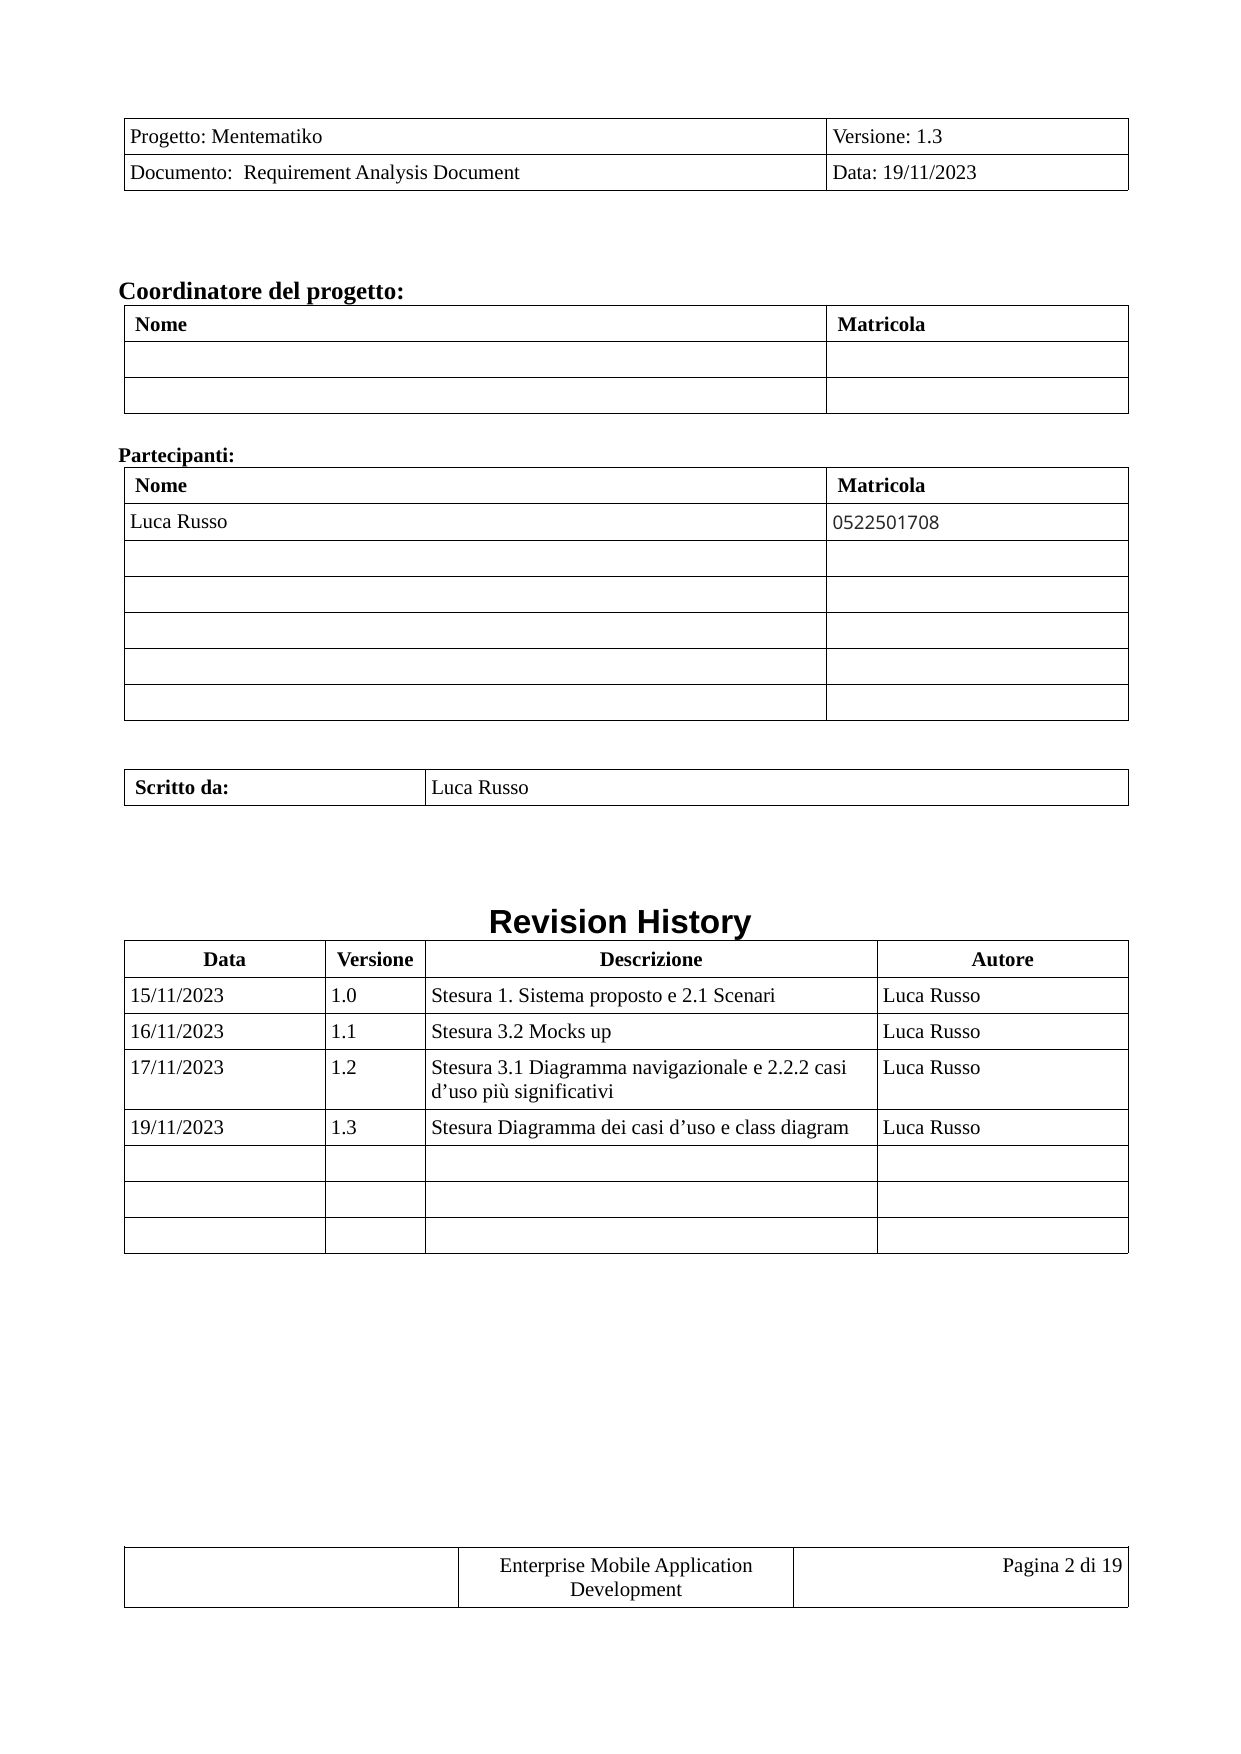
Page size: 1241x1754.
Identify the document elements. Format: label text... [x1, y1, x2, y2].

table_cell Stesura 1. Sistema proposto e 2.1 Scenari [426, 978, 877, 1012]
table_header Nome [125, 306, 826, 341]
table_cell 0522501708 [827, 504, 1128, 540]
table_cell Luca Russo [125, 504, 826, 540]
table_cell [827, 342, 1128, 377]
table_cell [426, 1146, 877, 1181]
table_header Matricola [827, 468, 1128, 503]
table_header Scritto da: [125, 770, 425, 805]
table_cell 1.0 [326, 978, 425, 1012]
table_cell 15/11/2023 [125, 978, 325, 1012]
table_cell [878, 1146, 1128, 1181]
table_header Data [125, 941, 325, 976]
table_cell [125, 342, 826, 377]
table_cell [125, 1218, 325, 1253]
table_cell [878, 1182, 1128, 1217]
table_cell [827, 685, 1128, 720]
table_header Versione [326, 941, 425, 976]
table_cell 17/11/2023 [125, 1050, 325, 1108]
table_cell [125, 1182, 325, 1217]
table_cell [426, 1182, 877, 1217]
text Partecipanti: [118, 443, 1122, 467]
table_cell [827, 613, 1128, 648]
table_cell 1.3 [326, 1110, 425, 1144]
table_cell 1.2 [326, 1050, 425, 1108]
table_cell [125, 1146, 325, 1181]
table_cell Luca Russo [878, 978, 1128, 1012]
text Coordinatore del progetto: [118, 276, 1122, 305]
table_cell [426, 1218, 877, 1253]
table_cell [827, 378, 1128, 413]
table_cell Stesura 3.1 Diagramma navigazionale e 2.2.2 casi d’uso più significativi [426, 1050, 877, 1108]
table_cell [125, 685, 826, 720]
table_cell 16/11/2023 [125, 1014, 325, 1048]
table_cell [125, 613, 826, 648]
table_cell [827, 577, 1128, 612]
table_cell [827, 649, 1128, 684]
table_cell [326, 1146, 425, 1181]
table_cell [125, 649, 826, 684]
table_cell 1.1 [326, 1014, 425, 1048]
table_header Matricola [827, 306, 1128, 341]
table_cell Stesura 3.2 Mocks up [426, 1014, 877, 1048]
table_cell [878, 1218, 1128, 1253]
table_cell [125, 577, 826, 612]
text Revision History [118, 902, 1122, 940]
table_cell 19/11/2023 [125, 1110, 325, 1144]
table_cell Luca Russo [878, 1014, 1128, 1048]
table_cell [326, 1218, 425, 1253]
table_cell [326, 1182, 425, 1217]
table_cell Stesura Diagramma dei casi d’uso e class diagram [426, 1110, 877, 1144]
table_cell [827, 541, 1128, 576]
table_cell [125, 541, 826, 576]
table_header Nome [125, 468, 826, 503]
table_header Autore [878, 941, 1128, 976]
table_cell [125, 378, 826, 413]
table_header Descrizione [426, 941, 877, 976]
table_header Luca Russo [426, 770, 1128, 805]
table_cell Luca Russo [878, 1110, 1128, 1144]
table_cell Luca Russo [878, 1050, 1128, 1108]
